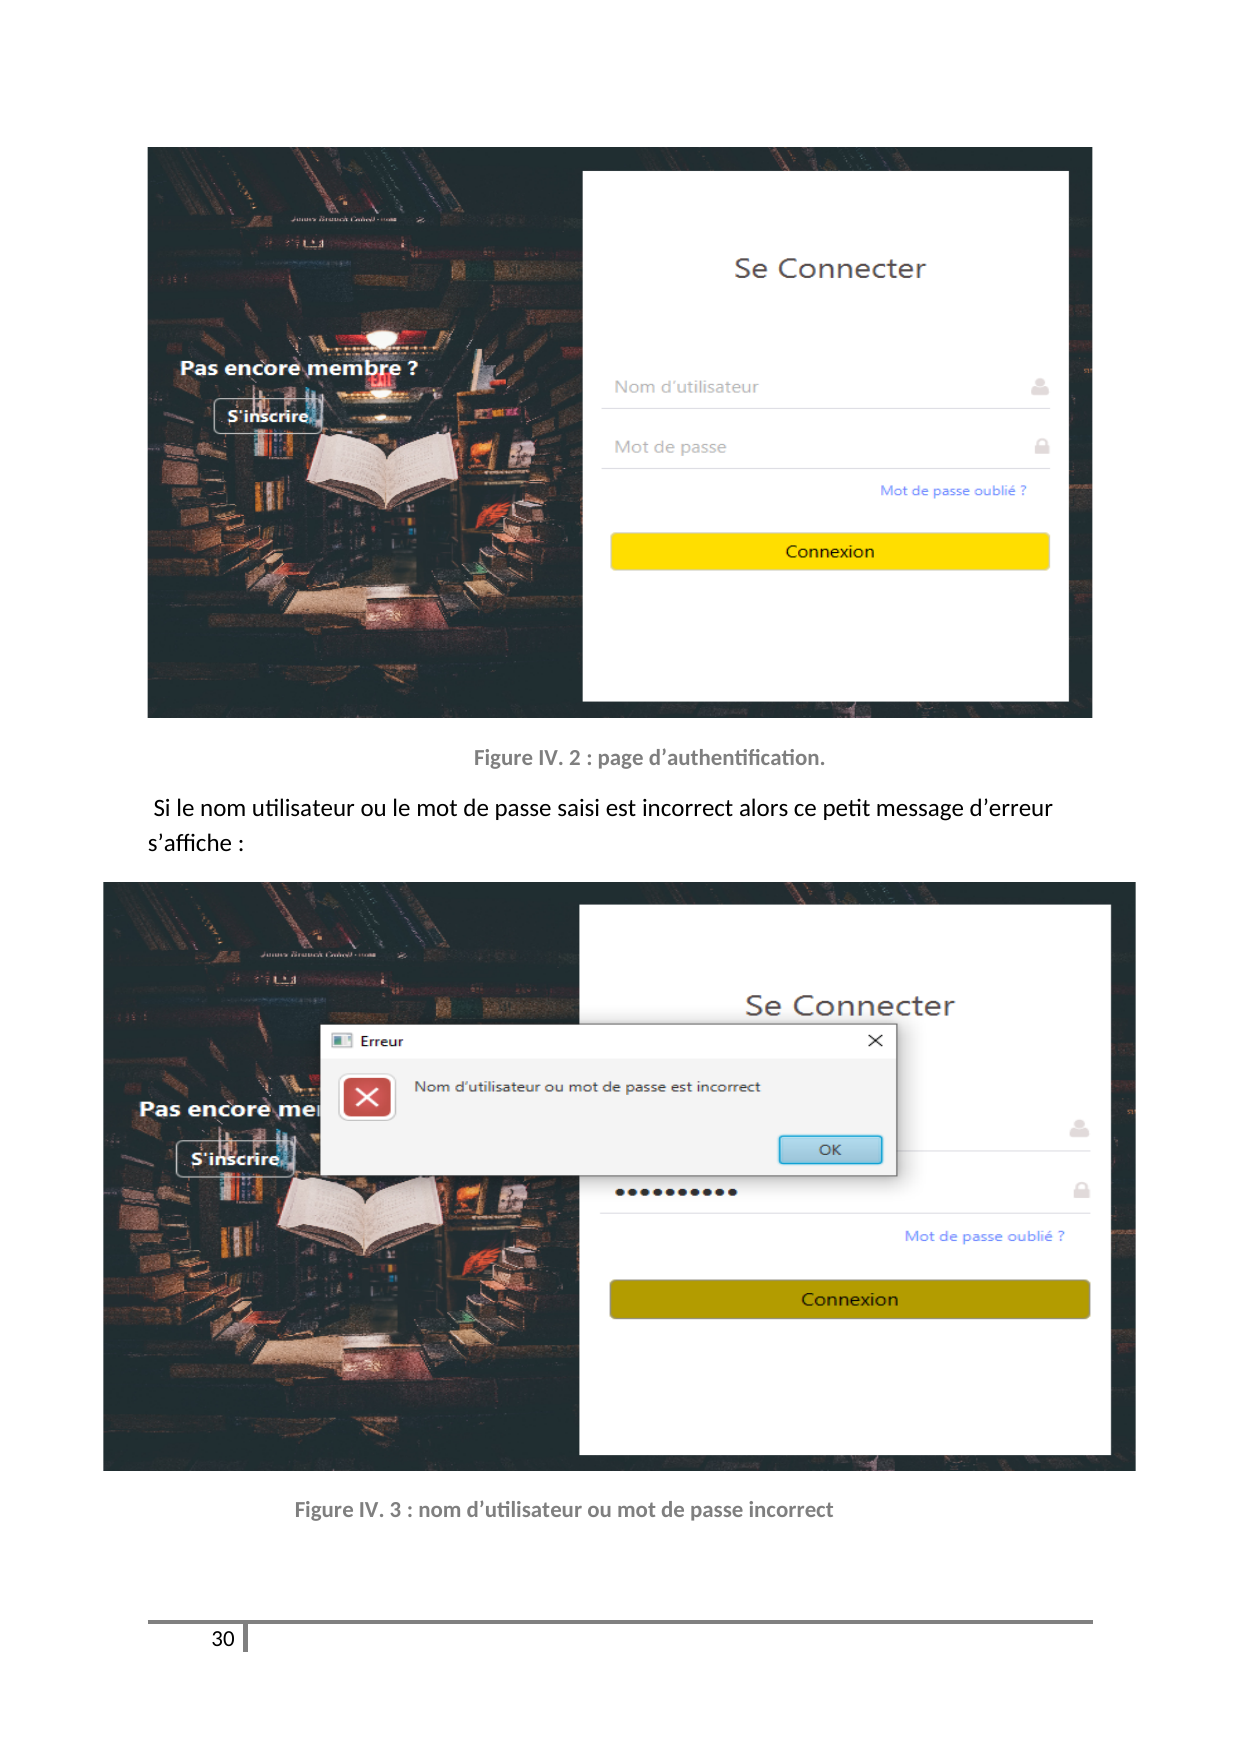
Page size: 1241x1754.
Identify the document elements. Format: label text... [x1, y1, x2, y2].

text Figure IV. 2 : page d’authentification. [148, 743, 1093, 771]
text Si le nom utilisateur ou le mot de passe saisi est incorrect alors ce petit message d’erreur s’affiche : [148, 792, 1093, 857]
picture [147, 147, 1093, 718]
picture [103, 882, 1136, 1471]
text Figure IV. 3 : nom d’utilisateur ou mot de passe incorrect [103, 1495, 1093, 1523]
